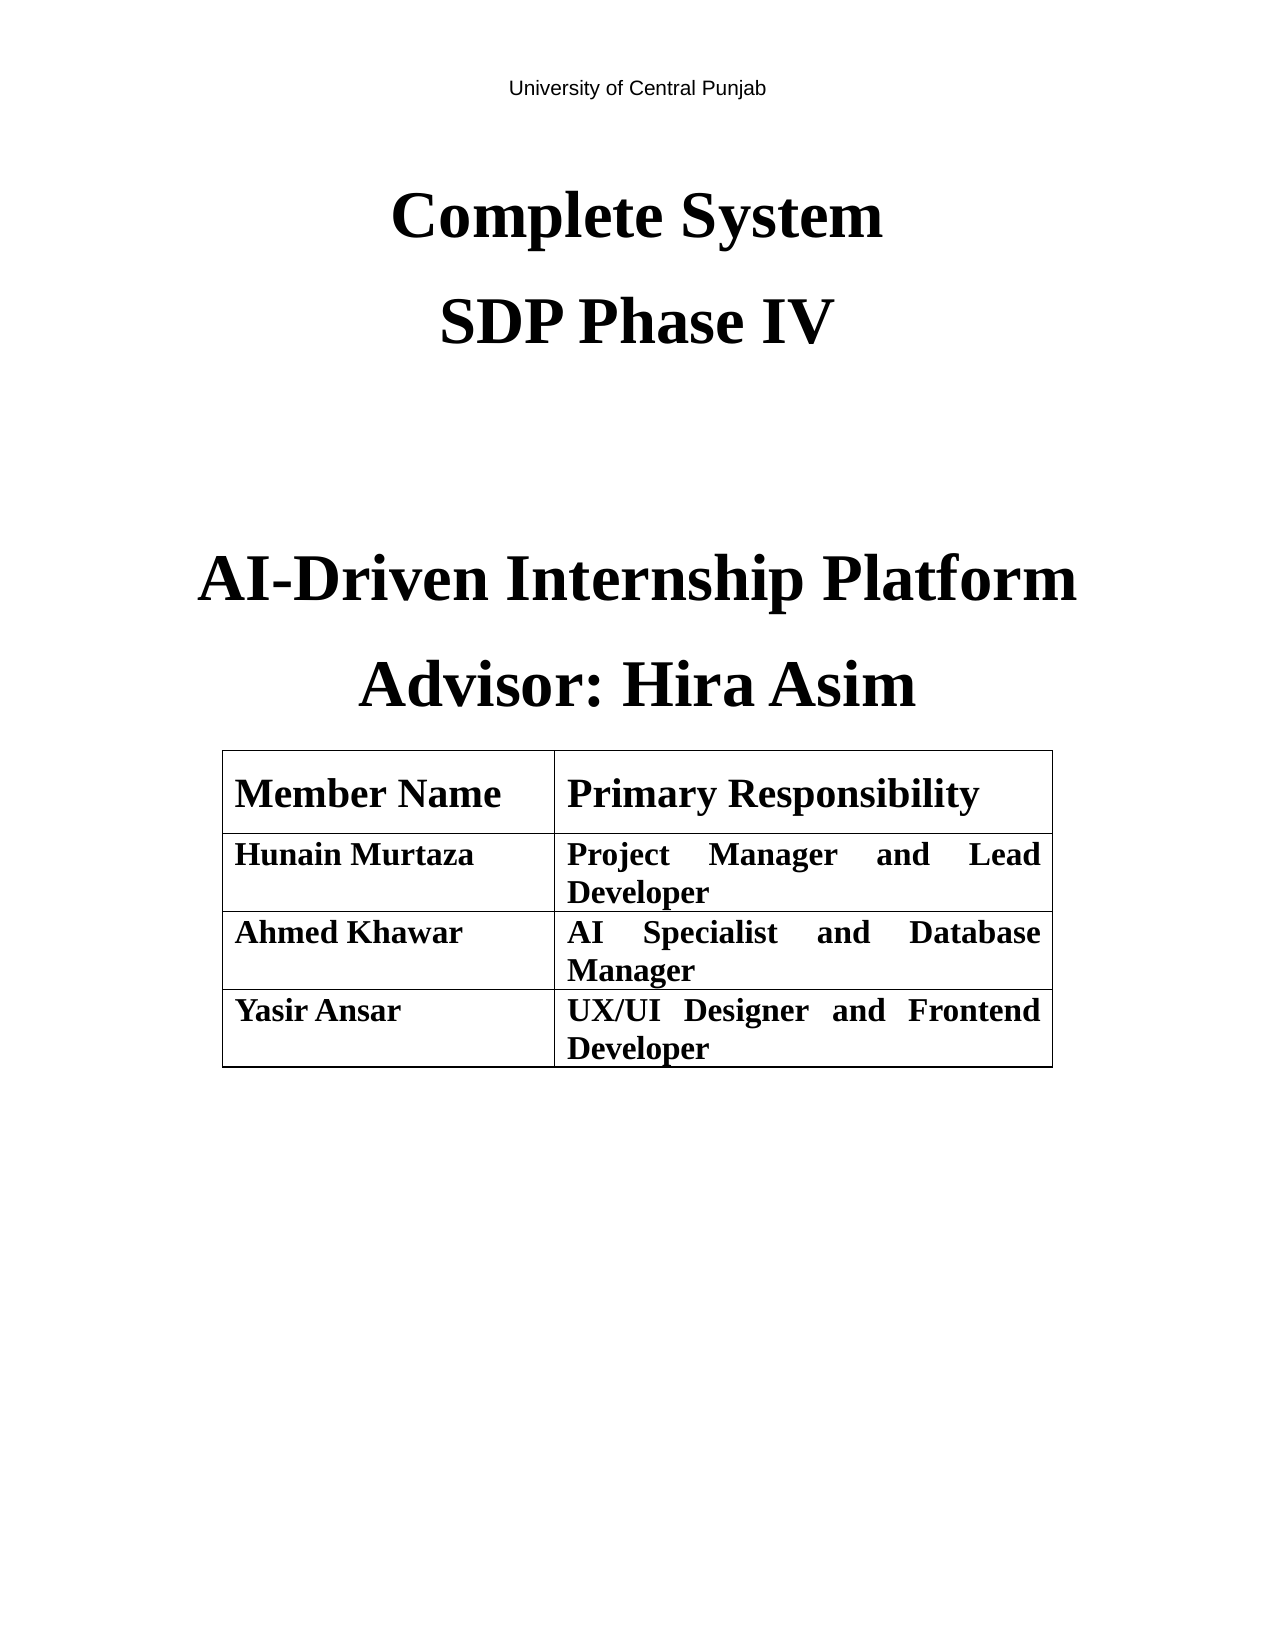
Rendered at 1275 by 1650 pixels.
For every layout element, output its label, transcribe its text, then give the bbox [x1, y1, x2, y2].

title Advisor: Hira Asim [150, 644, 1125, 721]
table_cell Ahmed Khawar [223, 912, 554, 989]
table_cell Hunain Murtaza [223, 834, 554, 911]
table_cell Yasir Ansar [223, 990, 554, 1066]
table_header Primary Responsibility [555, 751, 1052, 833]
title Complete System [150, 175, 1125, 252]
table_cell UX/UI Designer and Frontend Developer [555, 990, 1052, 1066]
title SDP Phase IV [150, 281, 1125, 357]
table_cell Project Manager and Lead Developer [555, 834, 1052, 911]
table_cell AI Specialist and Database Manager [555, 912, 1052, 989]
title AI-Driven Internship Platform [150, 538, 1125, 615]
table_header Member Name [223, 751, 554, 833]
